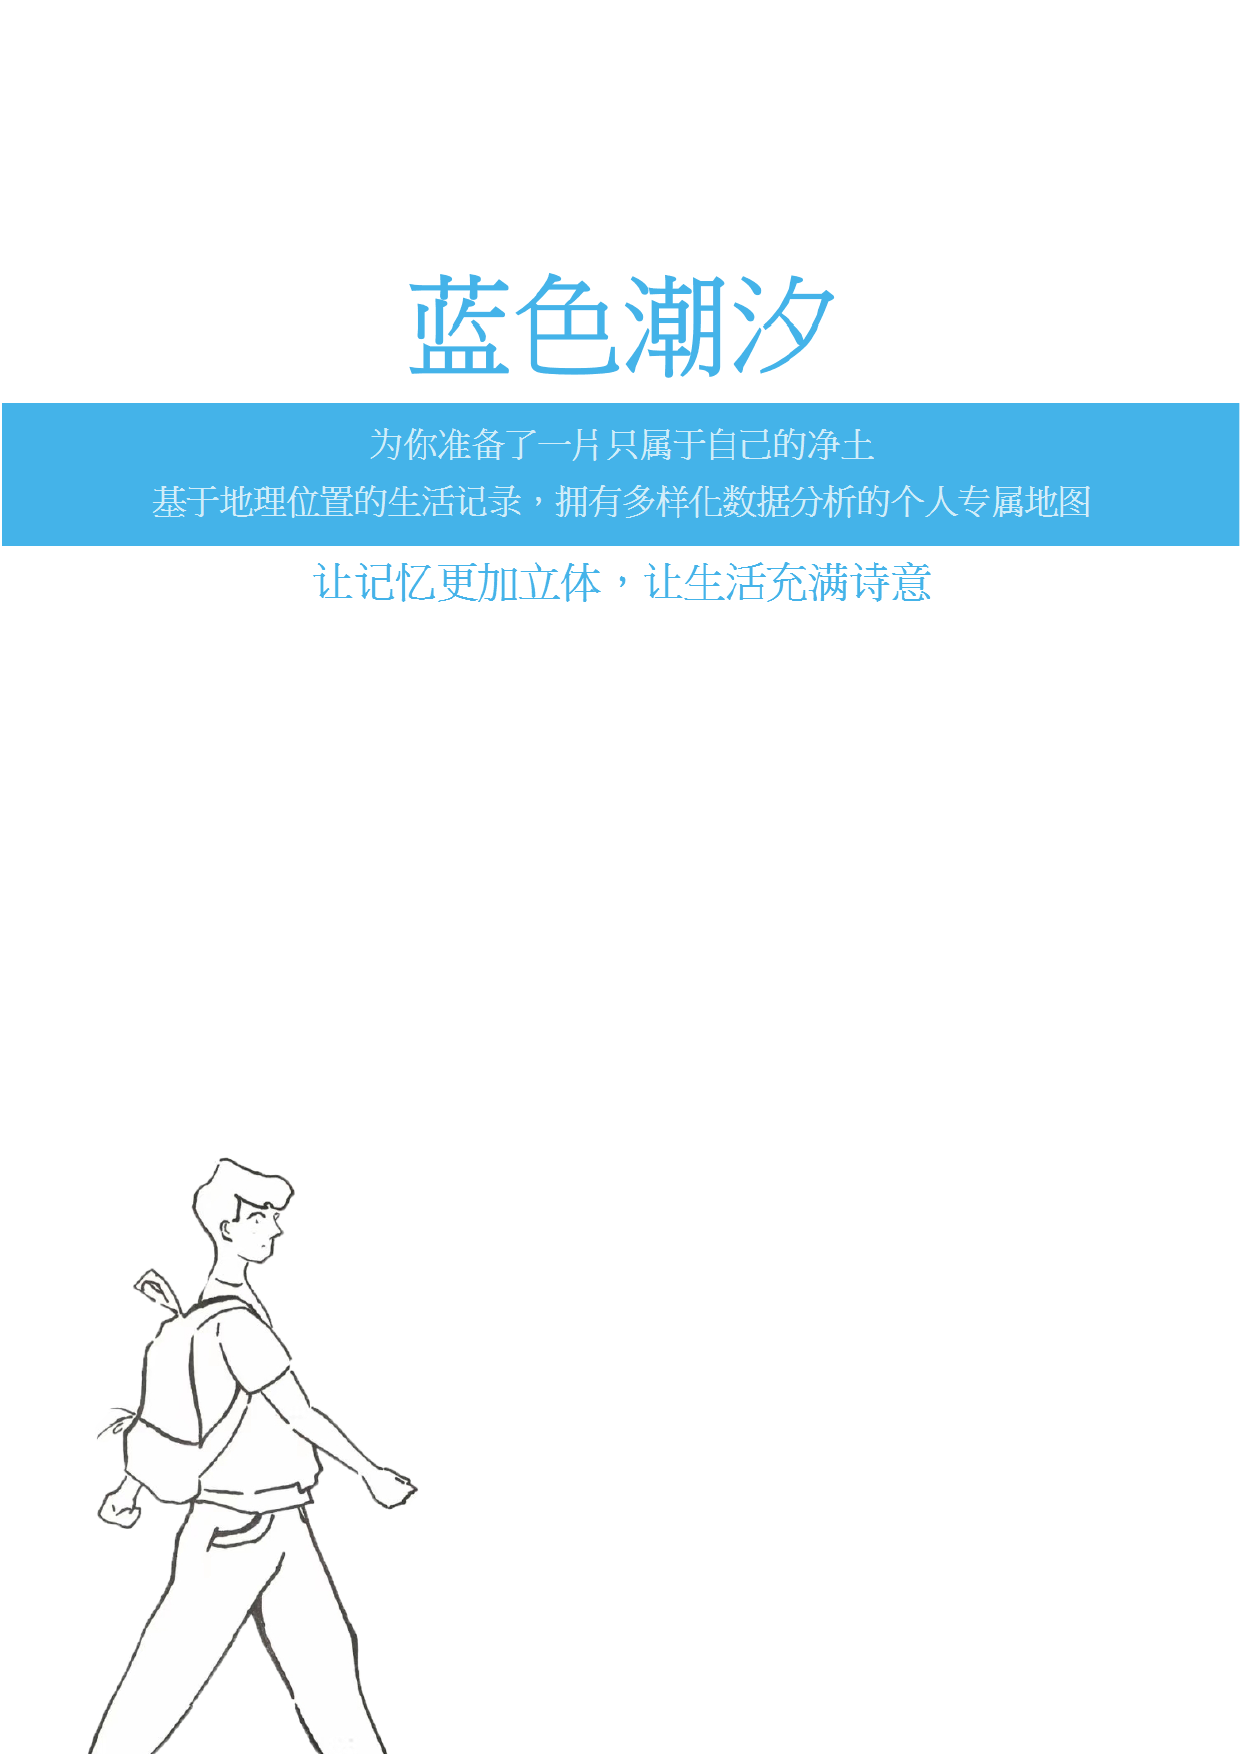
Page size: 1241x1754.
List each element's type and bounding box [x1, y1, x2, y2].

picture [64, 1156, 463, 1754]
picture [2, 256, 1240, 683]
